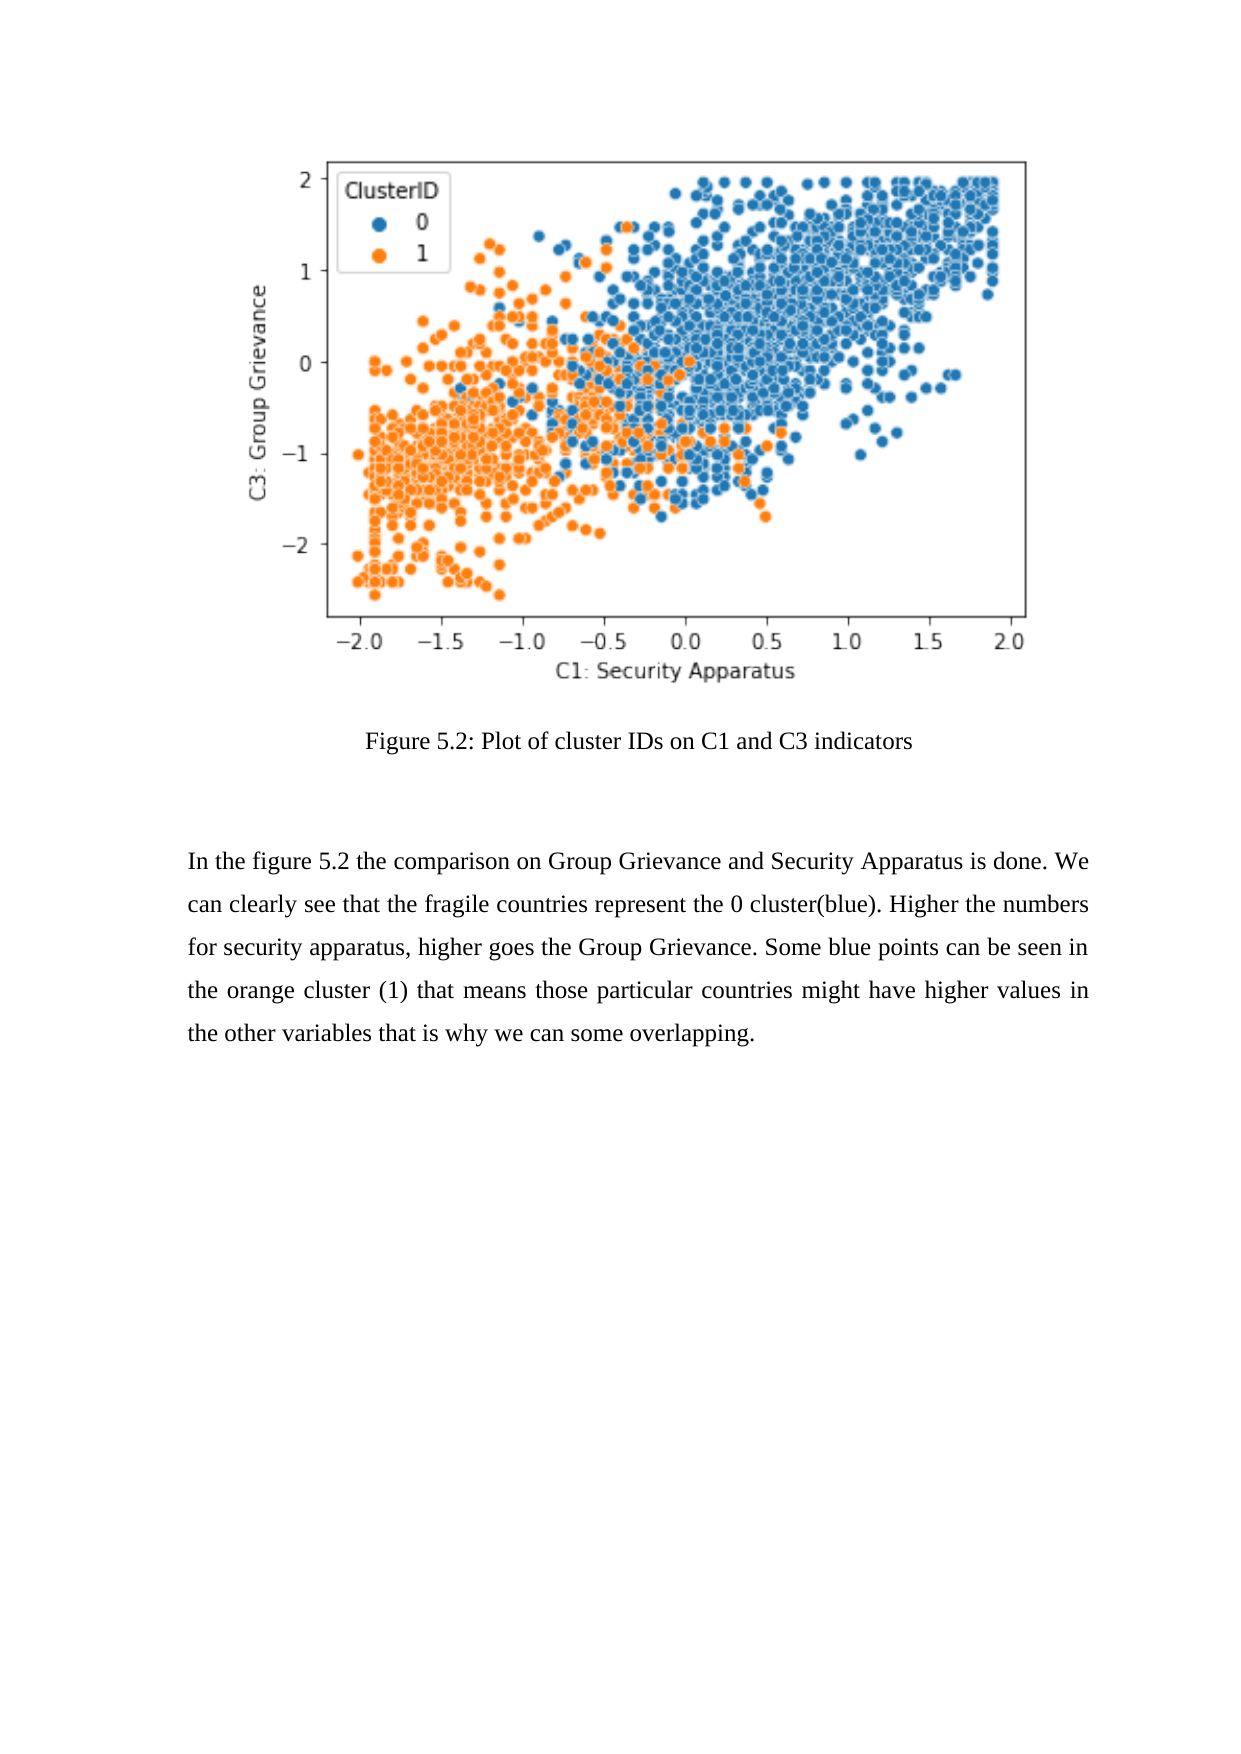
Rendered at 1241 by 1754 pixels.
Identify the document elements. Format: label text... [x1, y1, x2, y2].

picture [237, 150, 1040, 696]
text Figure 5.2: Plot of cluster IDs on C1 and C3 indicators [187, 726, 1090, 755]
text In the figure 5.2 the comparison on Group Grievance and Security Apparatus is done. We can clearly see that the fragile countries represent the 0 cluster(blue). Higher the numbers for security apparatus, higher goes the Group Grievance. Some blue points can be seen in the orange cluster (1) that means those particular countries might have higher values in the other variables that is why we can some overlapping. [187, 846, 1090, 1047]
